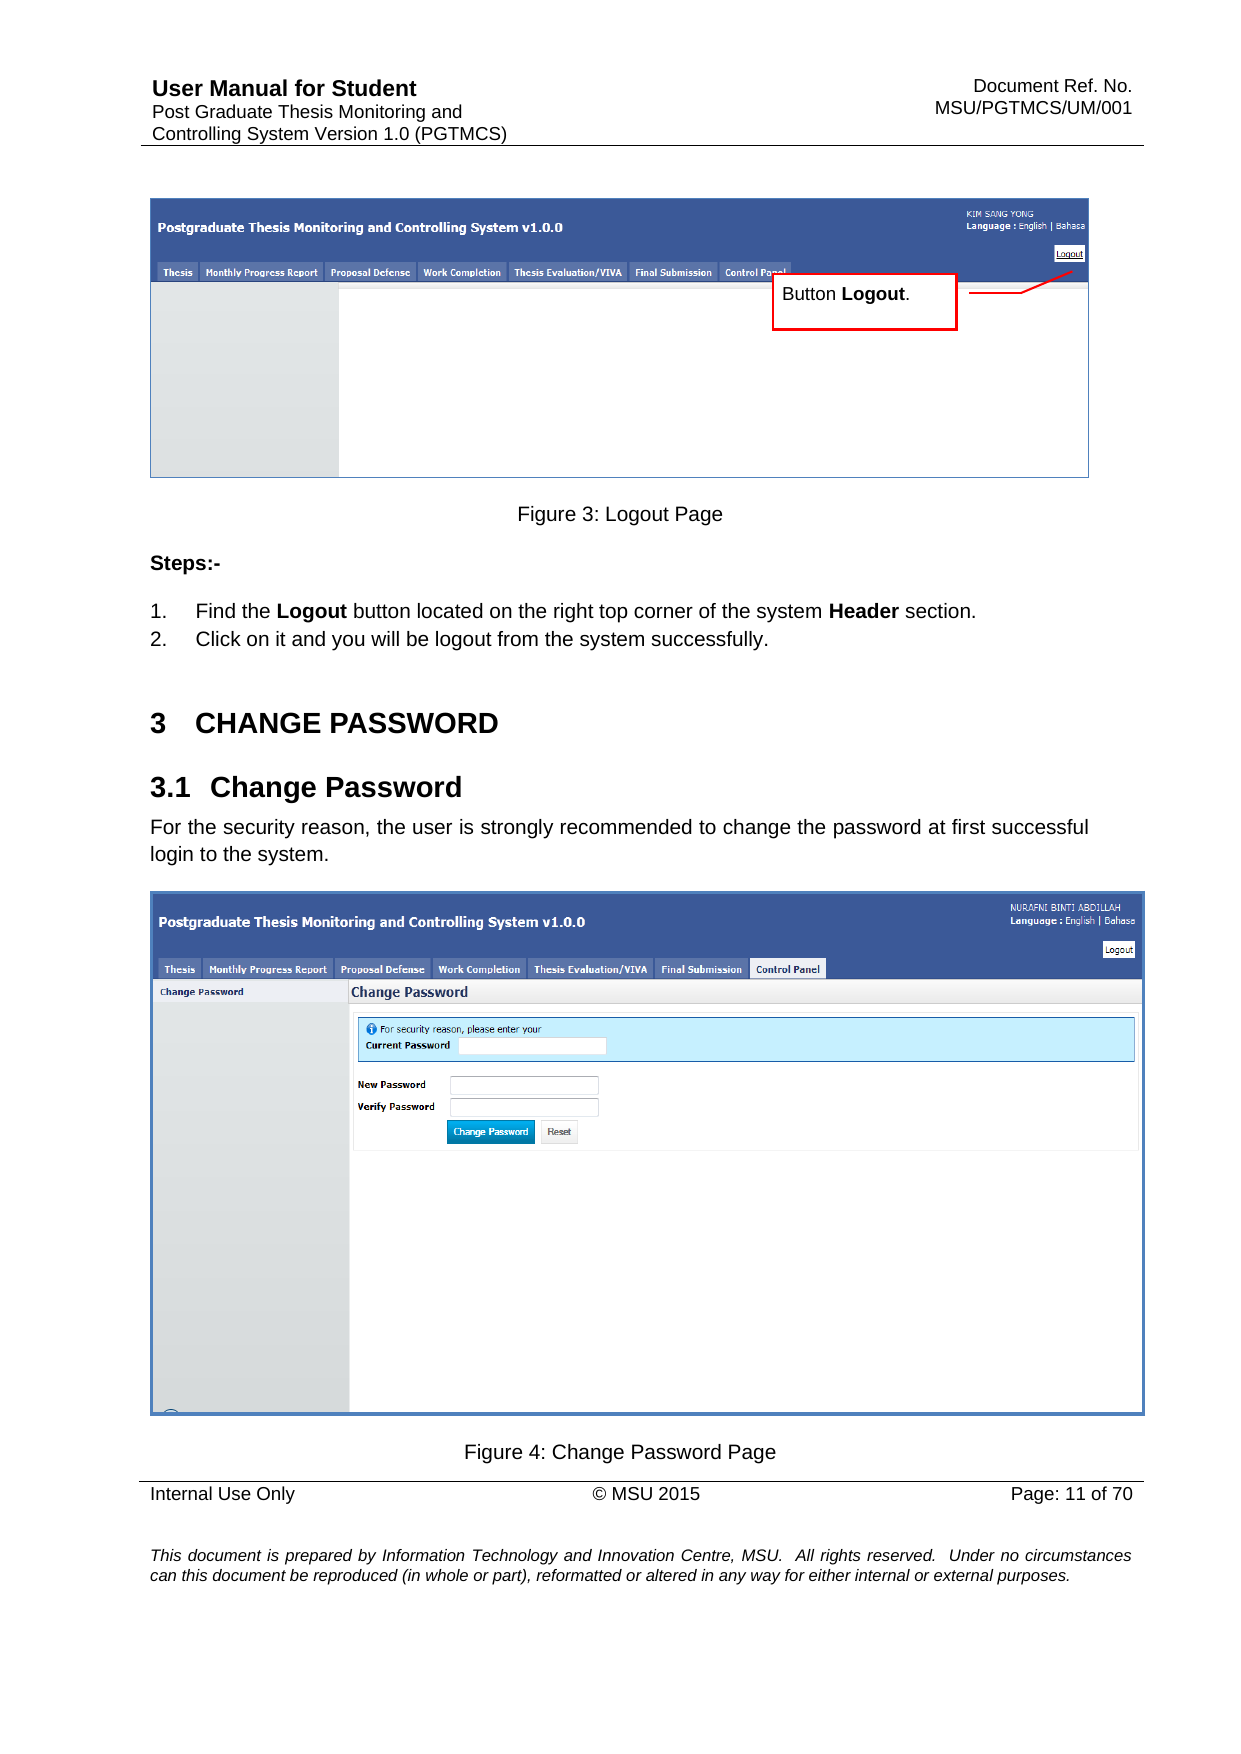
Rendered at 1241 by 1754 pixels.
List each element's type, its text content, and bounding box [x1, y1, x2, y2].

picture [151, 199, 1088, 477]
text Figure 3: Logout Page [150, 502, 1090, 526]
list Click on it and you will be logout from the system successfully. [150, 626, 1090, 650]
picture [153, 894, 1142, 1412]
subtitle CHANGE PASSWORD [150, 706, 1090, 740]
text For the security reason, the user is strongly recommended to change the password at first successful login to the system. [150, 815, 1090, 866]
list Find the Logout button located on the right top corner of the system Header section. [150, 599, 1090, 623]
text Steps:- [150, 551, 1090, 574]
subtitle Change Password [150, 770, 1090, 803]
text Figure 4: Change Password Page [150, 1440, 1090, 1464]
